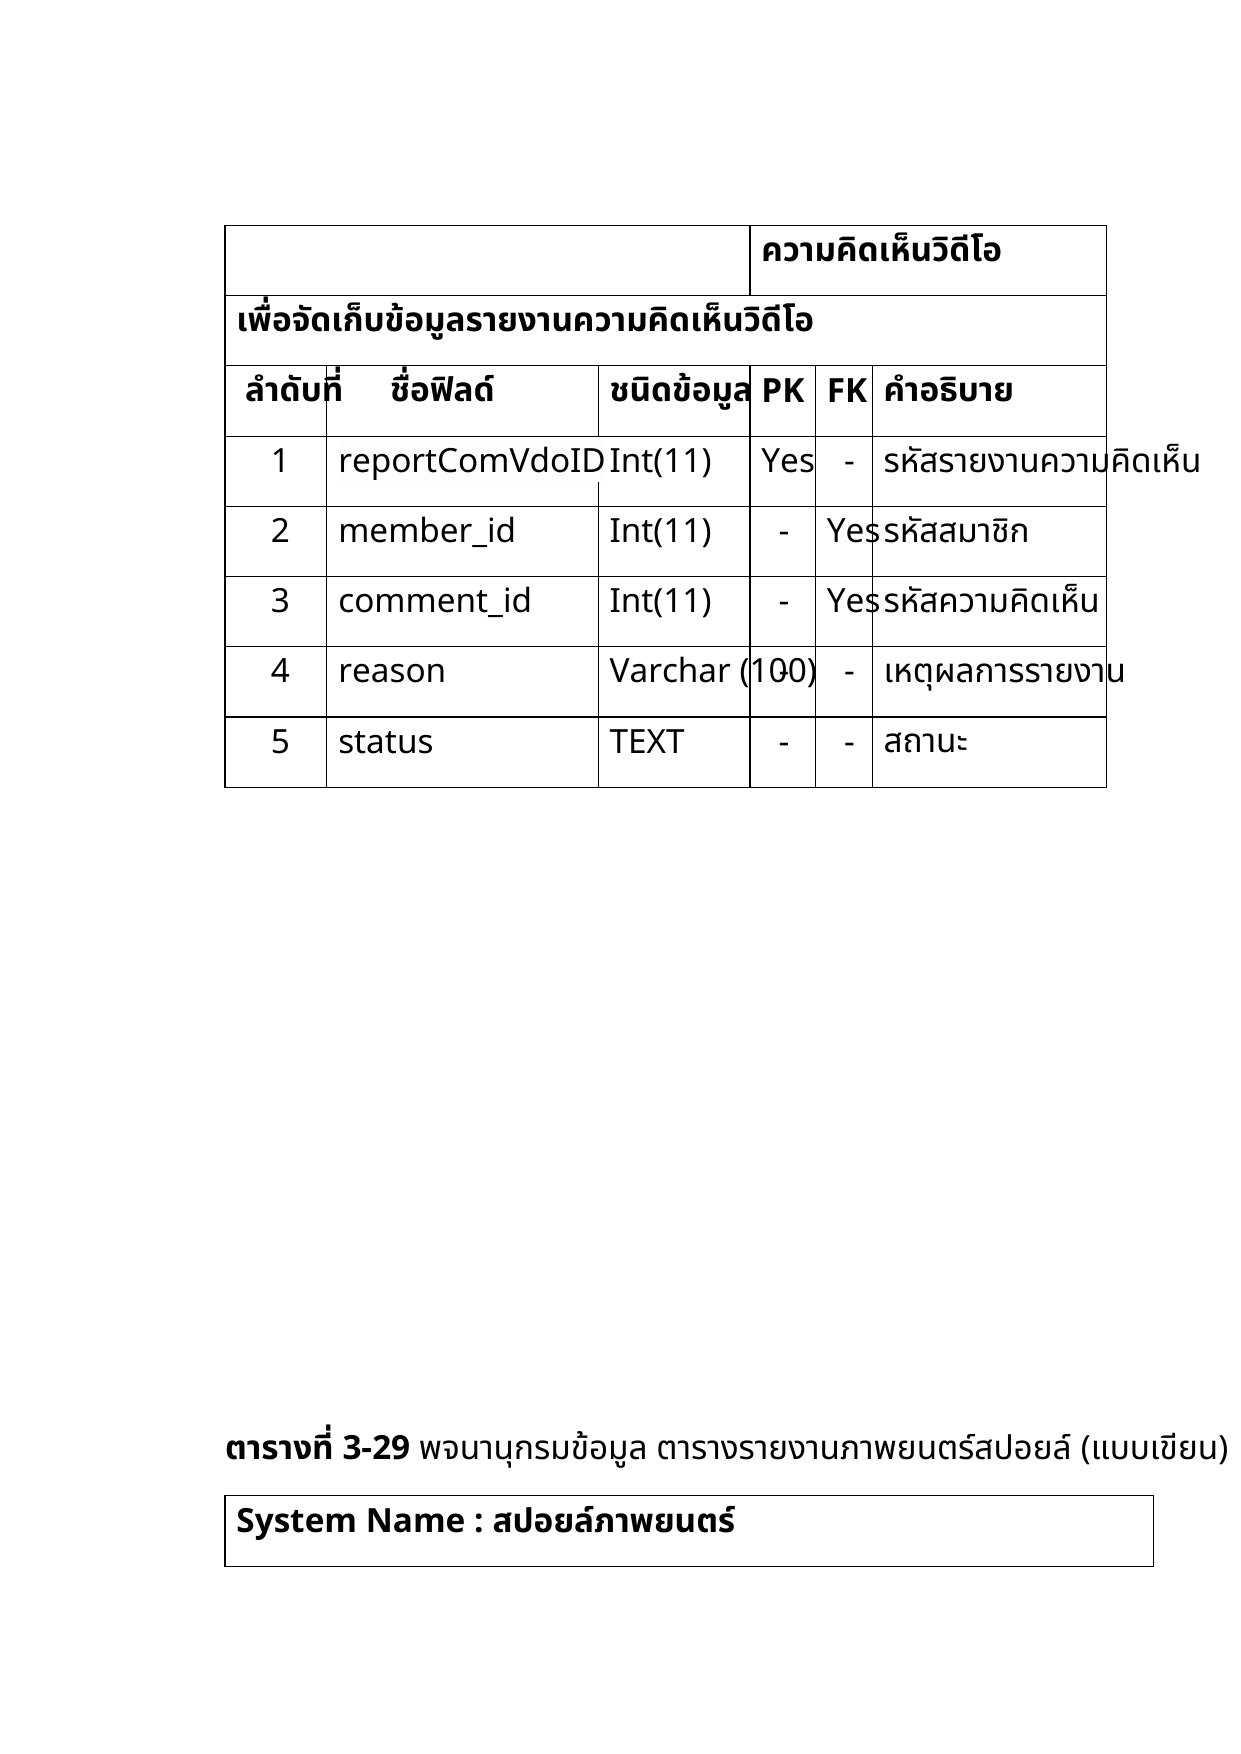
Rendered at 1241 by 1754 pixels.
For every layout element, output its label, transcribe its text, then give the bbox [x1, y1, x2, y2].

table_cell Int(11) [599, 577, 749, 646]
table_cell reportComVdoID [327, 437, 598, 506]
table_cell TEXT [599, 718, 749, 787]
list ตารางที่ 3-29 พจนานุกรมข้อมูล ตารางรายงานภาพยนตร์สปอยล์ (แบบเขียน) [225, 1424, 1240, 1475]
table_cell 5 [226, 718, 326, 787]
table_cell เหตุผลการรายงาน [873, 647, 1106, 716]
table_cell - [751, 507, 815, 576]
table_cell reason [327, 647, 598, 716]
table_cell ชนิดข้อมูล [599, 366, 749, 436]
table_cell เพื่อจัดเก็บข้อมูลรายงานความคิดเห็นวิดีโอ [226, 296, 1106, 365]
table_cell member_id [327, 507, 598, 576]
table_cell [751, 226, 1106, 295]
table_cell 3 [226, 577, 326, 646]
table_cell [226, 226, 749, 295]
table_cell รหัสรายงานความคิดเห็น [873, 437, 1106, 506]
table_cell Yes [816, 507, 872, 576]
table_cell FK [816, 366, 872, 436]
table_cell - [751, 577, 815, 646]
table_cell Int(11) [599, 437, 749, 506]
table_cell - [751, 647, 815, 716]
table_cell ลำดับที่ [226, 366, 326, 436]
table_cell รหัสความคิดเห็น [873, 577, 1106, 646]
table_cell ชื่อฟิลด์ [327, 366, 598, 436]
table_cell PK [751, 366, 815, 436]
table_header System Name : สปอยล์ภาพยนตร์ [226, 1496, 1153, 1566]
table_cell Int(11) [599, 507, 749, 576]
table_cell รหัสสมาชิก [873, 507, 1106, 576]
table_cell 2 [226, 507, 326, 576]
table_cell status [327, 718, 598, 787]
table_cell - [816, 718, 872, 787]
table_cell Yes [816, 577, 872, 646]
table_cell 1 [226, 437, 326, 506]
table_cell สถานะ [873, 718, 1106, 787]
table_cell 4 [226, 647, 326, 716]
table_cell Varchar (100) [599, 647, 749, 716]
table_cell - [816, 437, 872, 506]
table_cell comment_id [327, 577, 598, 646]
table_cell Yes [751, 437, 815, 506]
table_cell - [751, 718, 815, 787]
table_cell คำอธิบาย [873, 366, 1106, 436]
table_cell - [816, 647, 872, 716]
